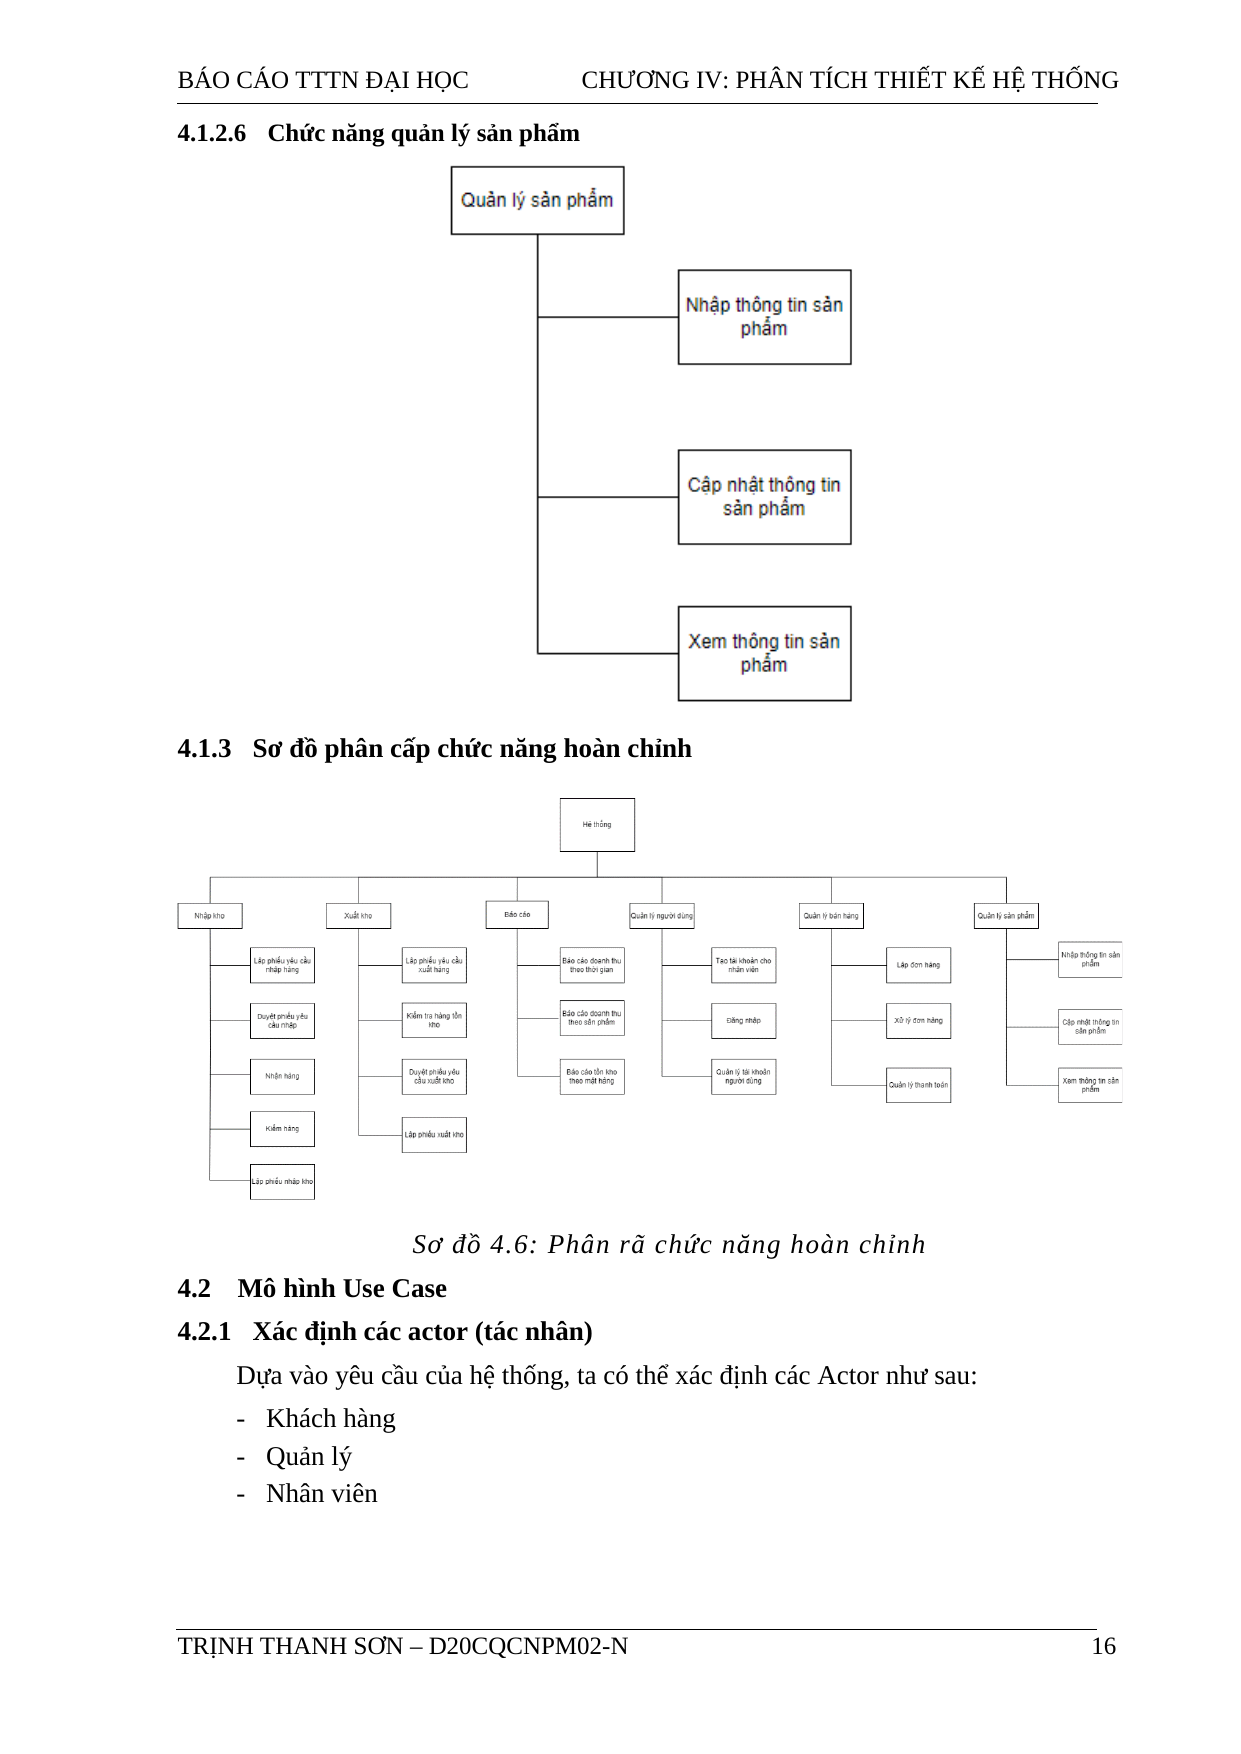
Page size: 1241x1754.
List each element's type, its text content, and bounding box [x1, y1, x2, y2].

subtitle Chức năng quản lý sản phẩm [177, 118, 1122, 147]
list Khách hàng [236, 1402, 1122, 1434]
subtitle Xác định các actor (tác nhân) [177, 1315, 1122, 1347]
text Dựa vào yêu cầu của hệ thống, ta có thể xác định các Actor như sau: [177, 1359, 1122, 1390]
subtitle Sơ đồ 4.6: Phân rã chức năng hoàn chỉnh [177, 1228, 1122, 1259]
picture [177, 798, 1123, 1200]
picture [437, 157, 863, 722]
subtitle Mô hình Use Case [177, 1272, 1122, 1303]
subtitle Sơ đồ phân cấp chức năng hoàn chỉnh [177, 732, 1122, 763]
list Quản lý [236, 1440, 1122, 1471]
list Nhân viên [236, 1477, 1122, 1508]
